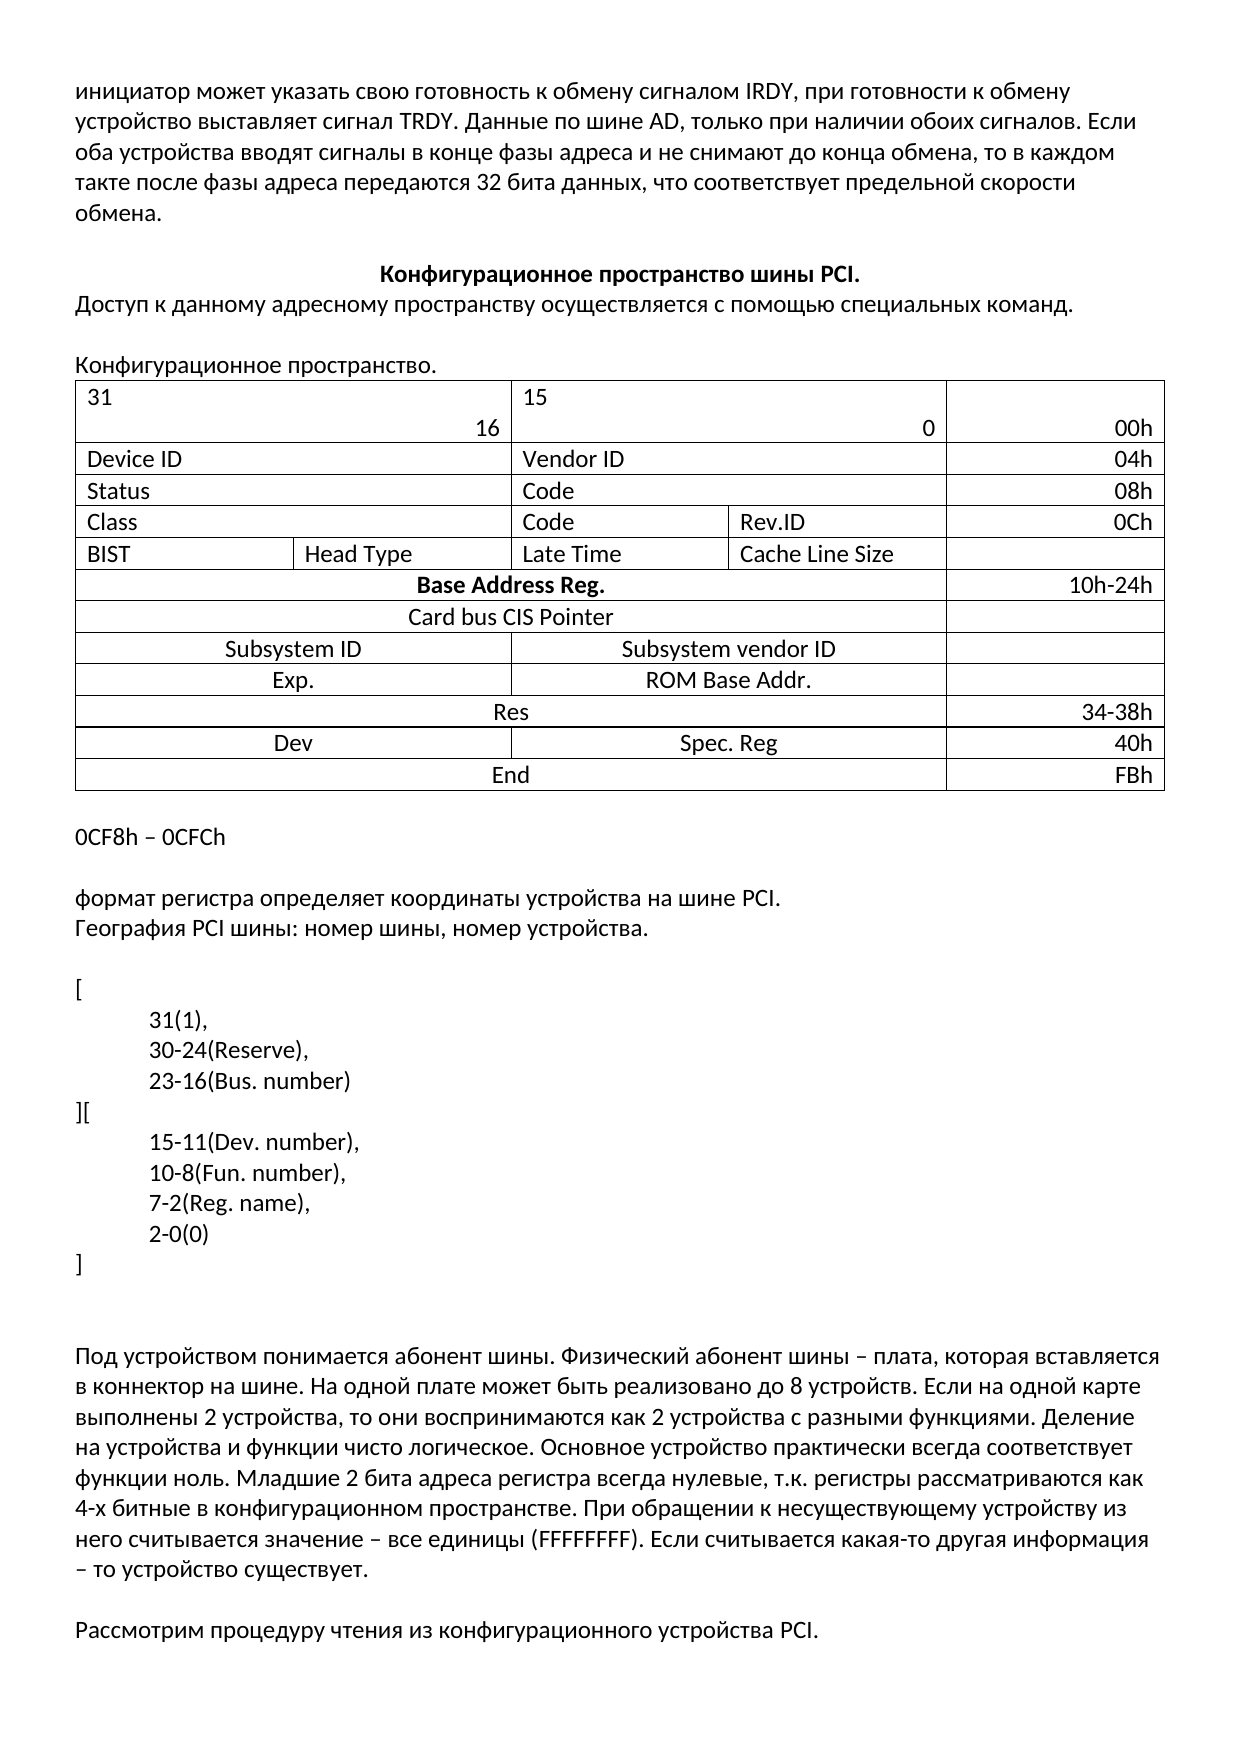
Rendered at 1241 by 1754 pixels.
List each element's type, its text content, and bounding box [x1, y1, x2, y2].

table_cell Base Address Reg. [76, 570, 946, 600]
text 7-2(Reg. name), [75, 1187, 1165, 1218]
table_cell 34-38h [947, 696, 1164, 726]
table_cell Cache Line Size [729, 538, 946, 568]
text 15-11(Dev. number), [75, 1126, 1165, 1157]
table_cell BIST [76, 538, 293, 568]
table_cell Head Type [294, 538, 511, 568]
table_cell ROM Base Addr. [512, 664, 946, 695]
text Под устройством понимается абонент шины. Физический абонент шины – плата, которая вставляется в коннектор на шине. На одной плате может быть реализовано до 8 устройств. Если на одной карте выполнены 2 устройства, то они воспринимаются как 2 устройства с разными функциями. Деление на устройства и функции чисто логическое. Основное устройство практически всегда соответствует функции ноль. Младшие 2 бита адреса регистра всегда нулевые, т.к. регистры рассматриваются как 4-х битные в конфигурационном пространстве. При обращении к несуществующему устройству из него считывается значение – все единицы (FFFFFFFF). Если считывается какая-то другая информация – то устройство существует. [75, 1340, 1165, 1584]
text География PCI шины: номер шины, номер устройства. [75, 913, 1165, 943]
table_header 00h [947, 381, 1164, 442]
text 23-16(Bus. number) [75, 1065, 1165, 1096]
table_cell Class [76, 506, 511, 537]
table_cell [947, 664, 1164, 695]
table_cell Late Time [512, 538, 728, 568]
table_cell Status [76, 475, 511, 505]
table_cell Card bus CIS Pointer [76, 601, 946, 632]
table_cell Rev.ID [729, 506, 946, 537]
table_cell Dev [76, 728, 511, 758]
table_cell [947, 633, 1164, 663]
table_cell Subsystem vendor ID [512, 633, 946, 663]
table_cell 10h-24h [947, 570, 1164, 600]
table_cell FBh [947, 759, 1164, 789]
table_cell Code [512, 506, 728, 537]
table_cell Vendor ID [512, 443, 946, 474]
text 30-24(Reserve), [75, 1035, 1165, 1065]
table_cell End [76, 759, 946, 789]
text 2-0(0) [75, 1218, 1165, 1248]
table_cell Exp. [76, 664, 511, 695]
table_header 15 0 [512, 381, 946, 442]
text Конфигурационное пространство шины PCI. [75, 258, 1165, 289]
text Конфигурационное пространство. [75, 350, 1165, 380]
table_cell 08h [947, 475, 1164, 505]
table_cell [947, 601, 1164, 632]
text 31(1), [75, 1004, 1165, 1035]
text формат регистра определяет координаты устройства на шине PCI. [75, 882, 1165, 913]
table_cell Spec. Reg [512, 728, 946, 758]
table_cell Subsystem ID [76, 633, 511, 663]
text 0CF8h – 0CFCh [75, 821, 1165, 852]
table_cell Code [512, 475, 946, 505]
text 10-8(Fun. number), [75, 1157, 1165, 1187]
text ][ [75, 1096, 1165, 1126]
table_cell 04h [947, 443, 1164, 474]
text [ [75, 974, 1165, 1004]
table_cell 40h [947, 728, 1164, 758]
text Доступ к данному адресному пространству осуществляется с помощью специальных команд. [75, 289, 1165, 319]
table_cell [947, 538, 1164, 568]
text Рассмотрим процедуру чтения из конфигурационного устройства PCI. [75, 1614, 1165, 1645]
table_cell Device ID [76, 443, 511, 474]
table_cell 0Ch [947, 506, 1164, 537]
table_cell Res [76, 696, 946, 726]
text ] [75, 1248, 1165, 1279]
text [75, 75, 1165, 228]
table_header 31 16 [76, 381, 511, 442]
